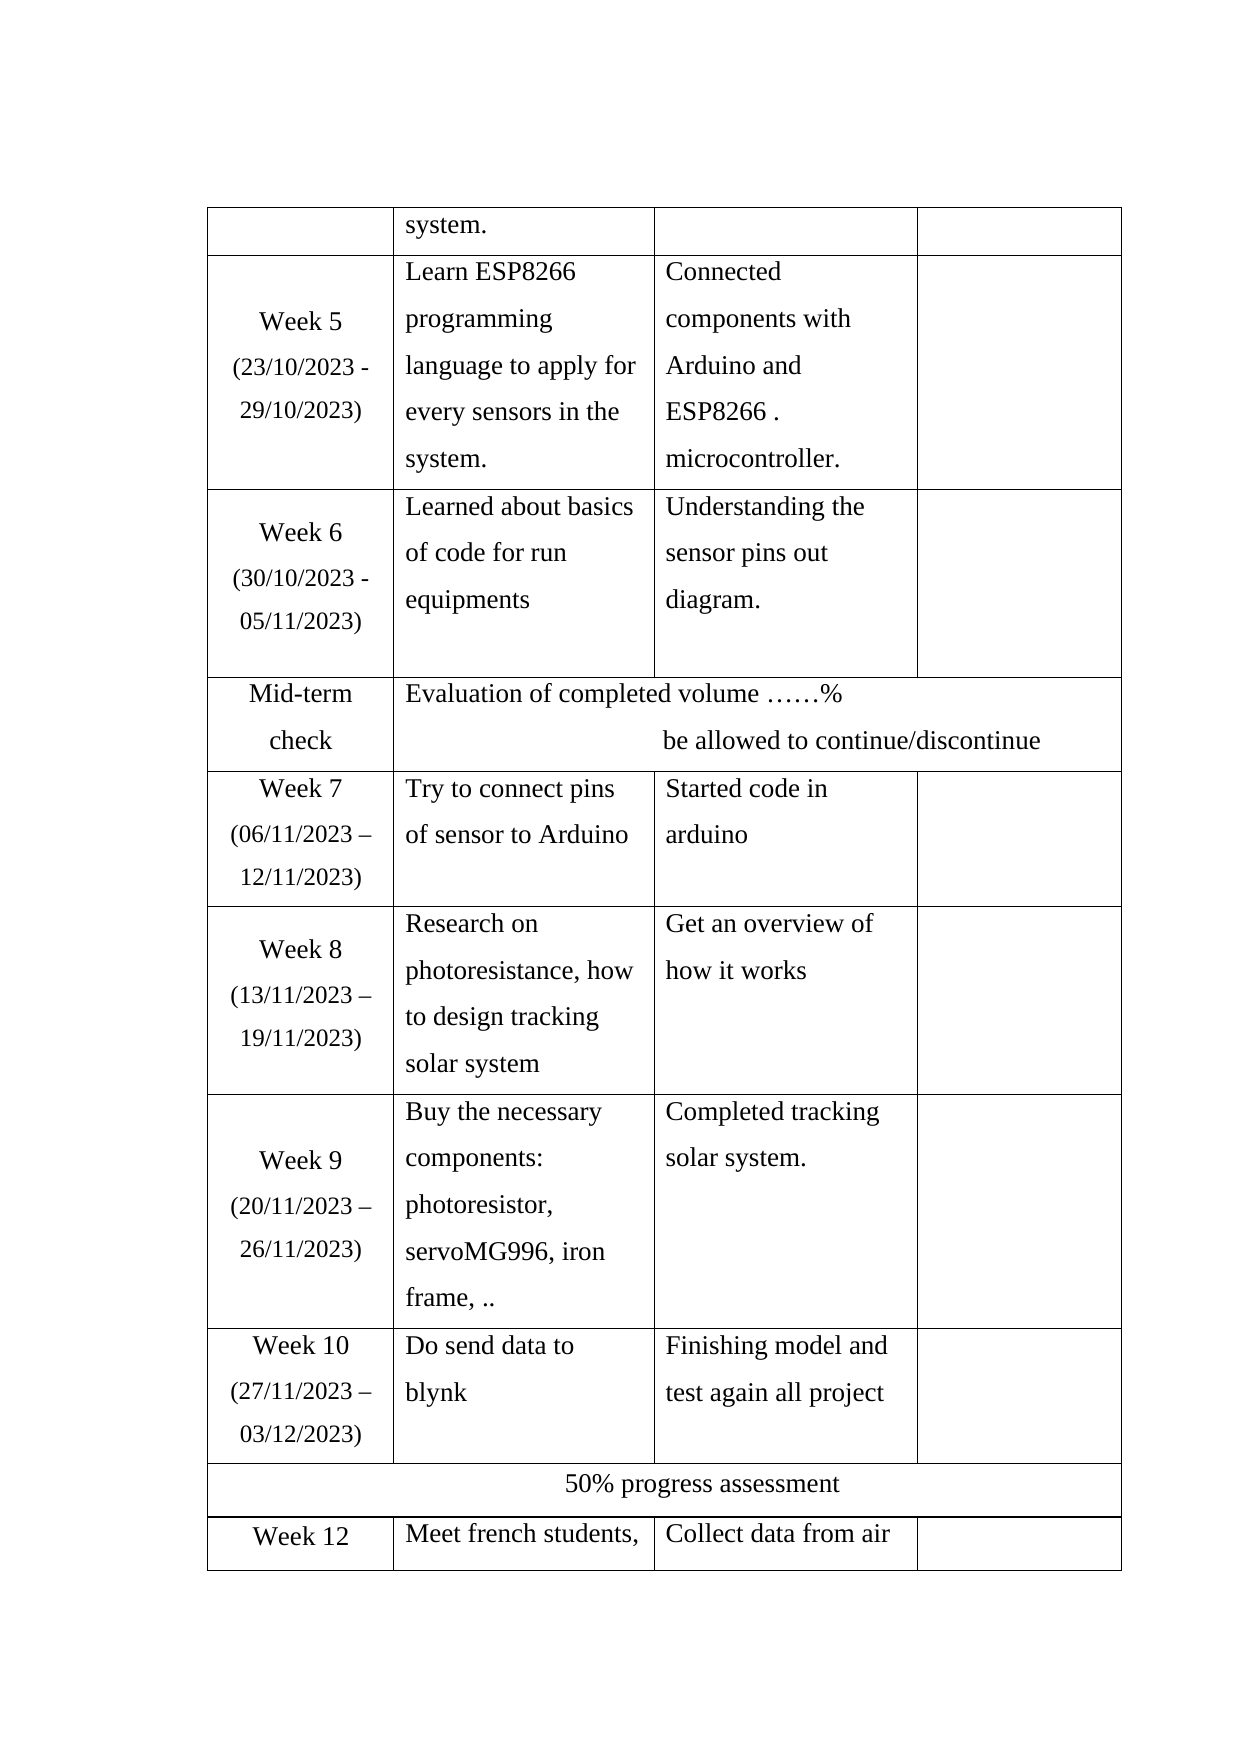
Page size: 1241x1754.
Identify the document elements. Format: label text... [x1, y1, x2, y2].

table_cell Completed tracking solar system. [655, 1095, 917, 1328]
table_cell Finishing model and test again all project [655, 1329, 917, 1463]
table_cell [918, 772, 1121, 906]
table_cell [655, 1518, 917, 1569]
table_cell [394, 1518, 654, 1569]
table_cell [918, 907, 1121, 1094]
table_cell [918, 256, 1121, 489]
table_cell Research on photoresistance, how to design tracking solar system [394, 907, 654, 1094]
table_cell [918, 1095, 1121, 1328]
table_cell Connected components with Arduino and ESP8266 . microcontroller. [655, 256, 917, 489]
table_cell Mid-term check [208, 678, 393, 771]
table_cell [918, 1329, 1121, 1463]
table_cell Week 6 (30/10/2023 - 05/11/2023) [208, 490, 393, 677]
table_cell Understanding the sensor pins out diagram. [655, 490, 917, 677]
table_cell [394, 208, 654, 254]
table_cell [208, 208, 393, 254]
table_cell Learned about basics of code for run equipments [394, 490, 654, 677]
table_cell [918, 490, 1121, 677]
table_cell [918, 1518, 1121, 1569]
table_cell Week 9 (20/11/2023 – 26/11/2023) [208, 1095, 393, 1328]
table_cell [208, 1518, 393, 1569]
table_cell Evaluation of completed volume ……% be allowed to continue/discontinue [394, 678, 1121, 771]
table_cell 50% progress assessment [208, 1464, 1121, 1516]
table_cell Week 7 (06/11/2023 – 12/11/2023) [208, 772, 393, 906]
table_cell Do send data to blynk [394, 1329, 654, 1463]
table_cell Try to connect pins of sensor to Arduino [394, 772, 654, 906]
table_cell Learn ESP8266 programming language to apply for every sensors in the system. [394, 256, 654, 489]
table_cell Get an overview of how it works [655, 907, 917, 1094]
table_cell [655, 208, 917, 254]
table_cell [918, 208, 1121, 254]
table_cell Started code in arduino [655, 772, 917, 906]
table_cell Week 5 (23/10/2023 - 29/10/2023) [208, 256, 393, 489]
table_cell Week 8 (13/11/2023 – 19/11/2023) [208, 907, 393, 1094]
table_cell Week 10 (27/11/2023 – 03/12/2023) [208, 1329, 393, 1463]
table_cell Buy the necessary components: photoresistor, servoMG996, iron frame, .. [394, 1095, 654, 1328]
